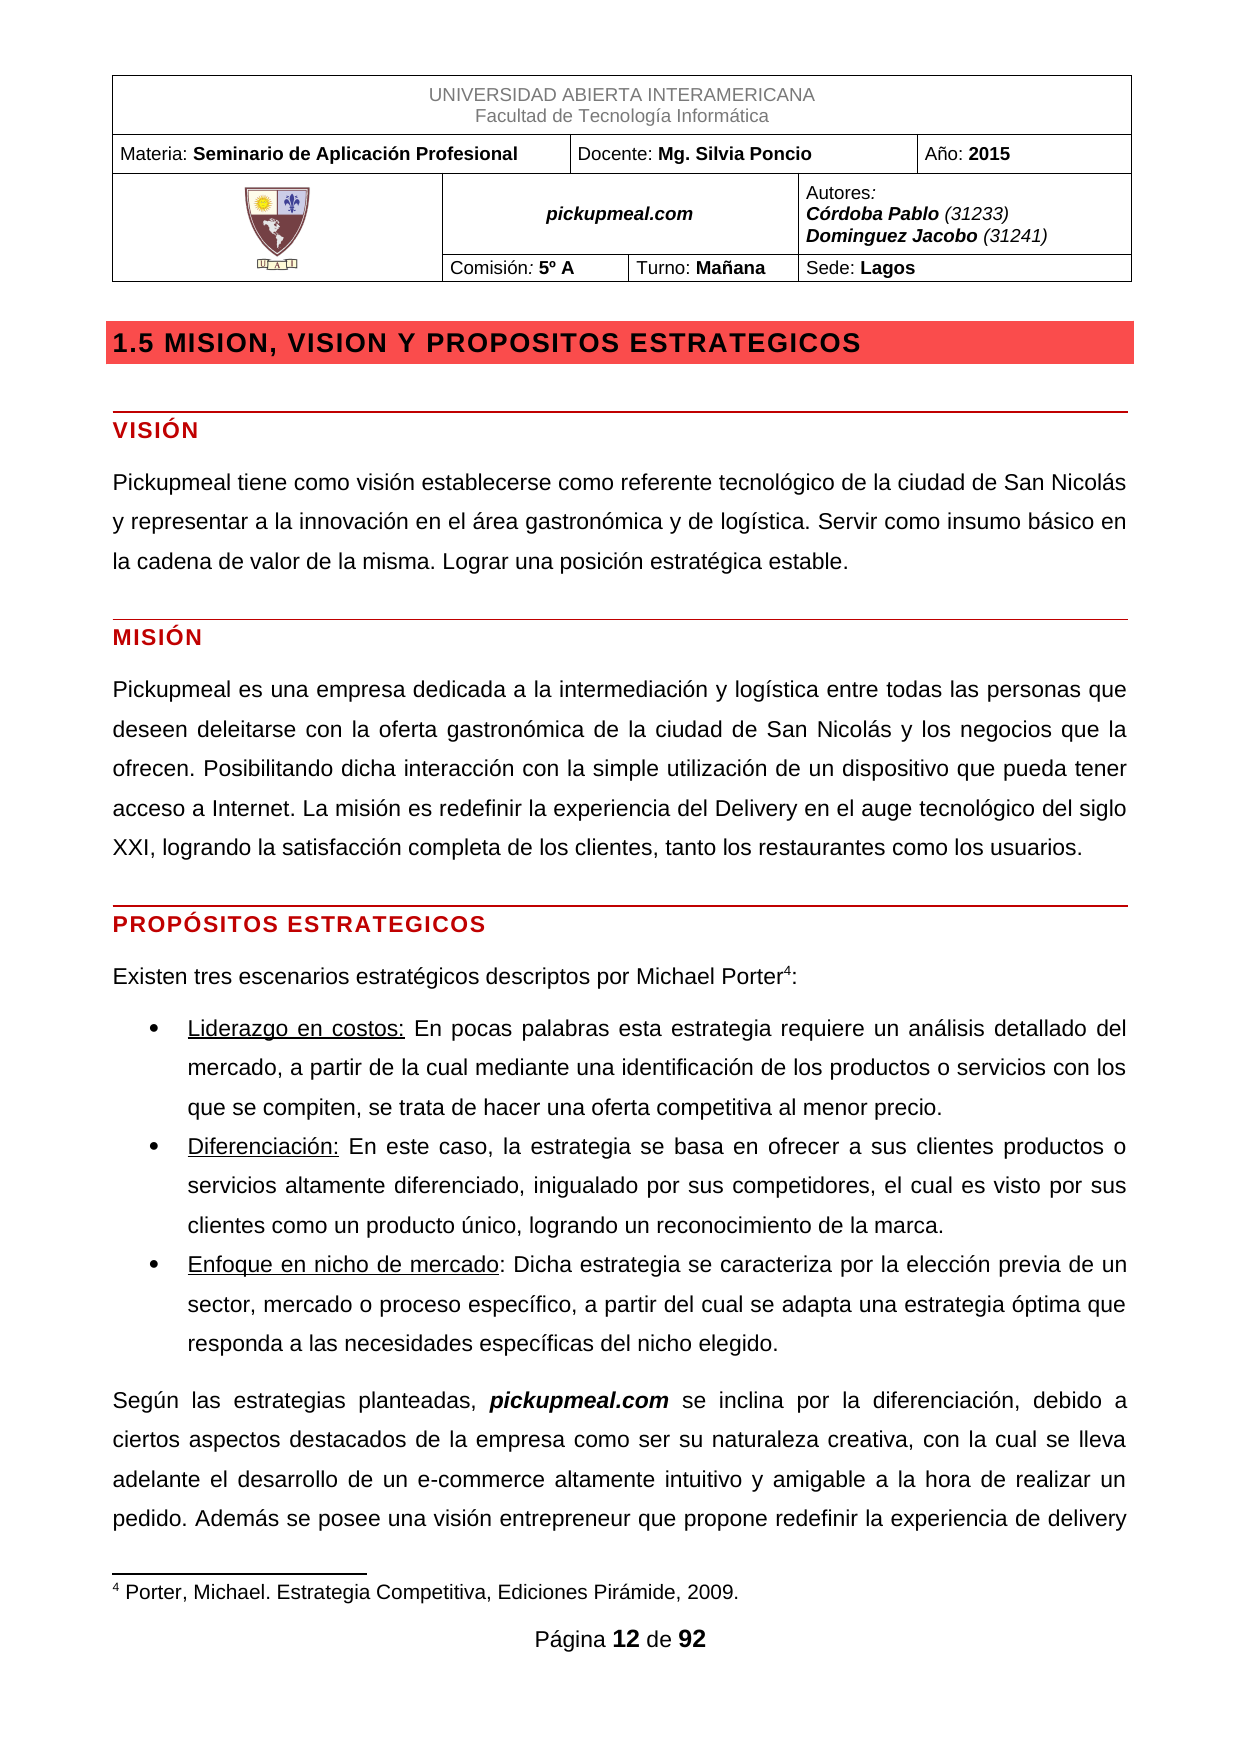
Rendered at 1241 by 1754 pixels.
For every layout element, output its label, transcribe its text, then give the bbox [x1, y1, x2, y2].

text Existen tres escenarios estratégicos descriptos por Michael Porter: [112, 963, 1128, 989]
text Pickupmeal es una empresa dedicada a la intermediación y logística entre todas las personas que deseen deleitarse con la oferta gastronómica de la ciudad de San Nicolás y los negocios que la ofrecen. Posibilitando dicha interacción con la simple utilización de un dispositivo que pueda tener acceso a Internet. La misión es redefinir la experiencia del Delivery en el auge tecnológico del siglo XXI, logrando la satisfacción completa de los clientes, tanto los restaurantes como los usuarios. [112, 676, 1128, 861]
subtitle Propósitos estrategicos [112, 906, 1128, 937]
subtitle 1.5 Mision, Vision y Propositos Estrategicos [113, 327, 1128, 358]
subtitle Visión [112, 412, 1128, 443]
list Diferenciación: En este caso, la estrategia se basa en ofrecer a sus clientes productos o servicios altamente diferenciado, inigualado por sus competidores, el cual es visto por sus clientes como un producto único, logrando un reconocimiento de la marca. [150, 1133, 1128, 1238]
list Enfoque en nicho de mercado: Dicha estrategia se caracteriza por la elección previa de un sector, mercado o proceso específico, a partir del cual se adapta una estrategia óptima que responda a las necesidades específicas del nicho elegido. [150, 1251, 1128, 1357]
subtitle Misión [112, 620, 1128, 651]
picture [230, 182, 325, 273]
list Liderazgo en costos: En pocas palabras esta estrategia requiere un análisis detallado del mercado, a partir de la cual mediante una identificación de los productos o servicios con los que se compiten, se trata de hacer una oferta competitiva al menor precio. [150, 1014, 1128, 1120]
text Pickupmeal tiene como visión establecerse como referente tecnológico de la ciudad de San Nicolás y representar a la innovación en el área gastronómica y de logística. Servir como insumo básico en la cadena de valor de la misma. Lograr una posición estratégica estable. [112, 469, 1128, 574]
